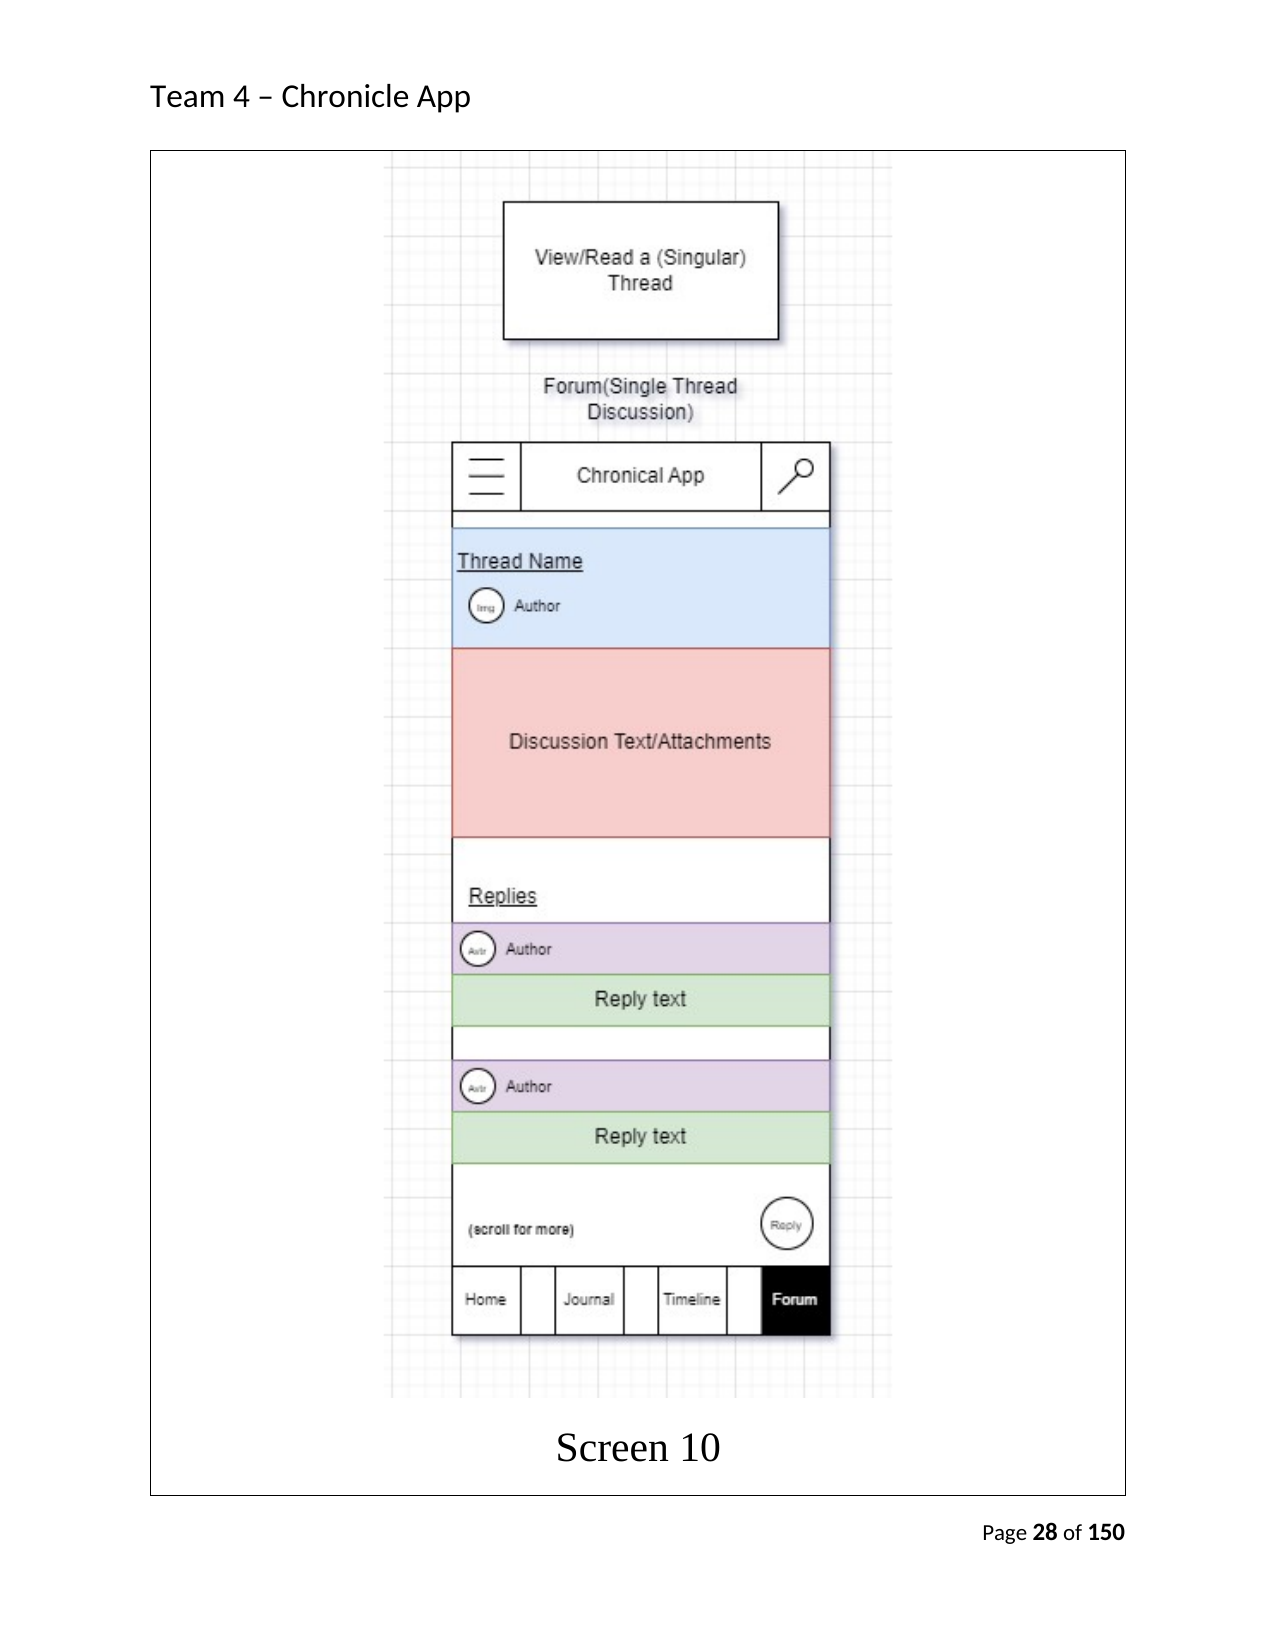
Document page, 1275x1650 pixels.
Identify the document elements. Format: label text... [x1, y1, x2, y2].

picture [383, 151, 893, 1398]
table_cell Screen 10 [151, 151, 1125, 1494]
